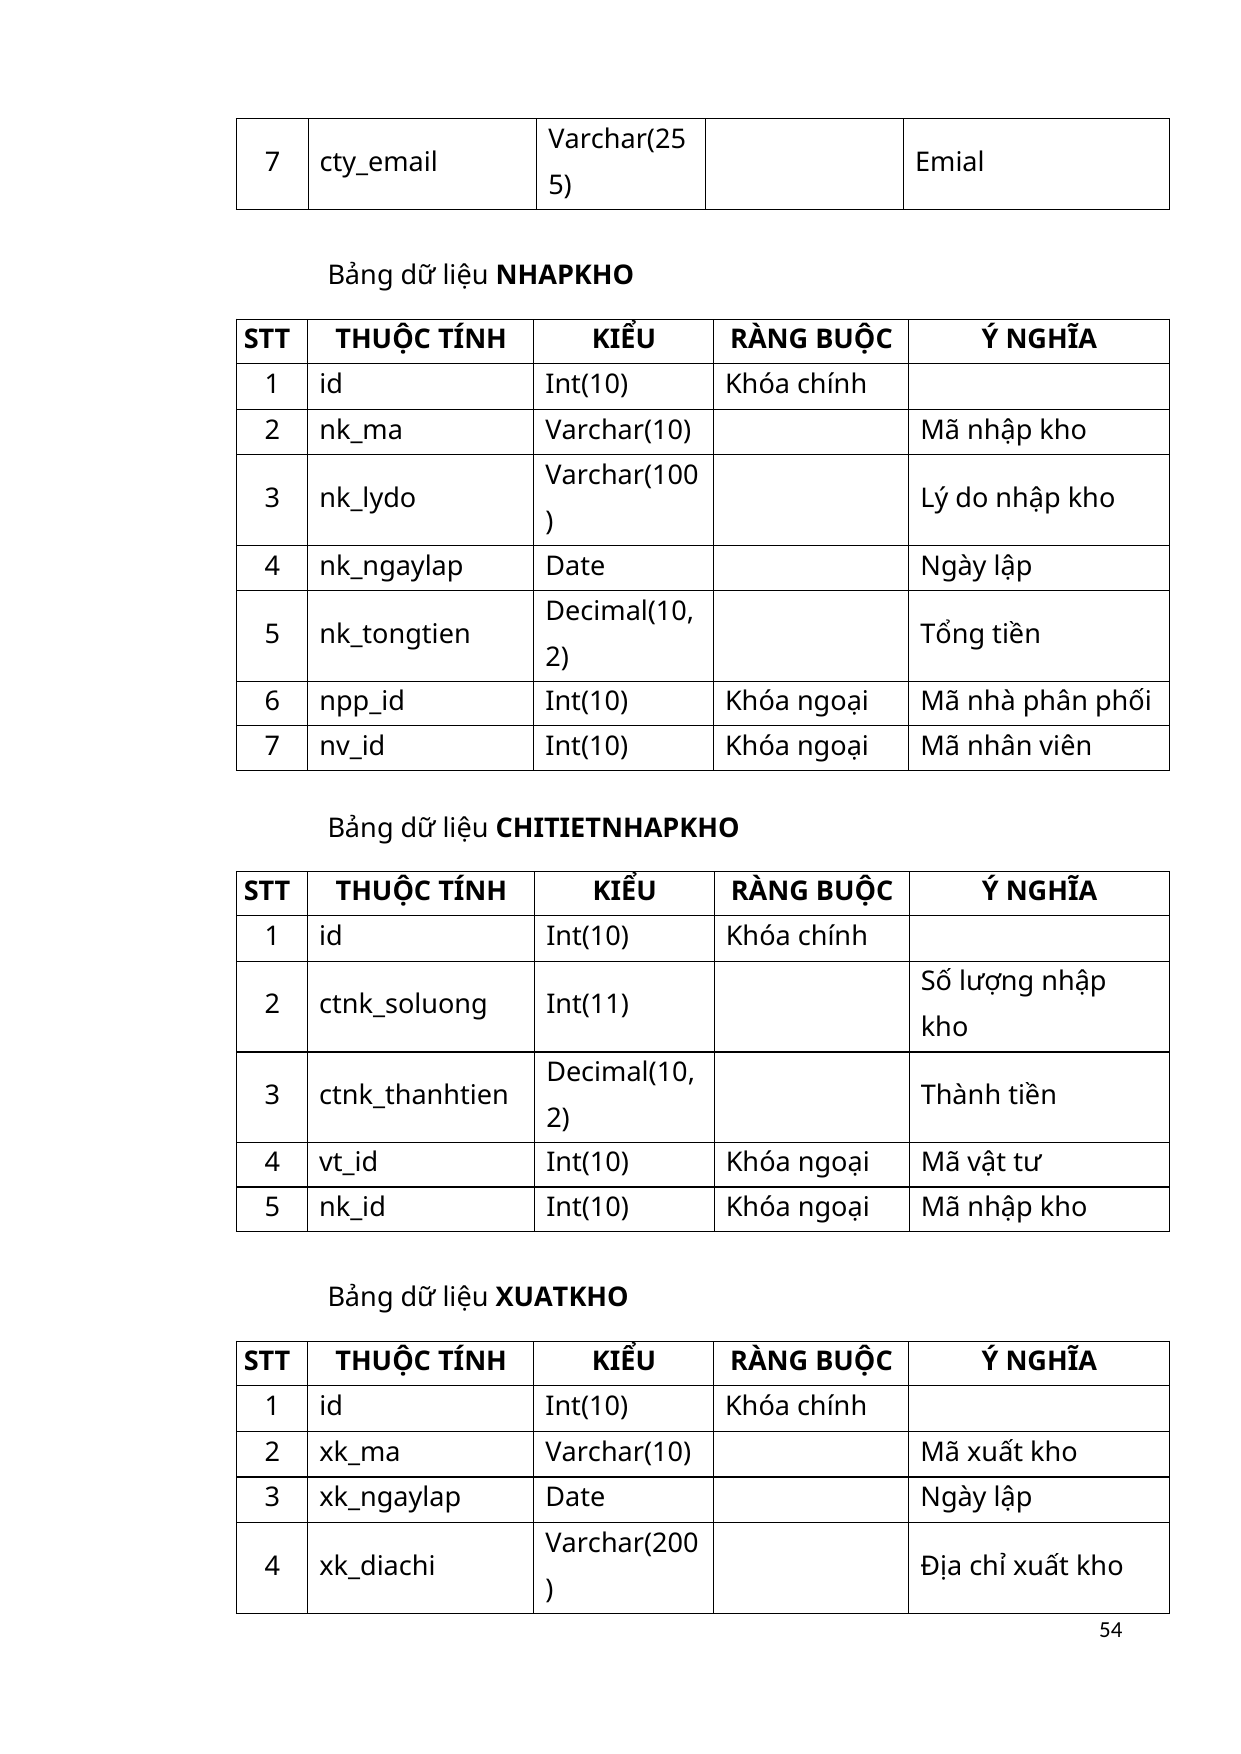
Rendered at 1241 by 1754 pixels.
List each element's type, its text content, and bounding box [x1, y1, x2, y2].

table_header RÀNG BUỘC [715, 872, 909, 915]
table_cell Varchar(10) [534, 1432, 713, 1476]
table_cell [910, 916, 1169, 961]
table_cell Varchar(100) [534, 455, 713, 545]
list Bảng dữ liệu XUATKHO [252, 1278, 1122, 1315]
table_cell Int(10) [535, 916, 714, 961]
table_cell [714, 1478, 908, 1522]
table_cell 1 [237, 916, 307, 961]
list Bảng dữ liệu NHAPKHO [252, 256, 1122, 293]
table_header Ý NGHĨA [910, 872, 1169, 915]
table_cell Varchar(255) [537, 119, 705, 209]
table_cell id [308, 364, 533, 408]
table_cell nk_ngaylap [308, 546, 533, 590]
table_cell 3 [237, 1053, 307, 1142]
table_header THUỘC TÍNH [308, 1342, 533, 1385]
table_cell Mã nhập kho [910, 1188, 1169, 1231]
table_cell 3 [237, 1478, 307, 1522]
table_cell 4 [237, 1143, 307, 1186]
table_cell xk_diachi [308, 1523, 533, 1612]
table_cell Ngày lập [909, 546, 1169, 590]
table_cell Khóa chính [714, 1386, 908, 1431]
table_header STT [237, 872, 307, 915]
table_cell [714, 1432, 908, 1476]
table_cell Khóa chính [715, 916, 909, 961]
table_header KIỂU [535, 872, 714, 915]
table_cell Mã nhập kho [909, 410, 1169, 454]
table_cell [714, 591, 908, 681]
table_cell 1 [237, 364, 307, 408]
table_cell Mã xuất kho [909, 1432, 1169, 1476]
table_cell 2 [237, 962, 307, 1051]
table_cell [714, 546, 908, 590]
table_cell Date [534, 1478, 713, 1522]
table_cell Int(10) [535, 1143, 714, 1186]
table_cell Thành tiền [910, 1053, 1169, 1142]
table_cell Int(10) [534, 682, 713, 725]
table_cell Mã nhân viên [909, 726, 1169, 770]
table_cell Date [534, 546, 713, 590]
table_header KIỂU [534, 320, 713, 363]
table_cell 2 [237, 1432, 307, 1476]
table_cell nk_tongtien [308, 591, 533, 681]
table_cell 3 [237, 455, 307, 545]
table_cell Decimal(10,2) [535, 1053, 714, 1142]
table_cell xk_ngaylap [308, 1478, 533, 1522]
table_cell Emial [904, 119, 1169, 209]
table_cell nk_lydo [308, 455, 533, 545]
table_cell Khóa ngoại [714, 726, 908, 770]
table_cell Int(11) [535, 962, 714, 1051]
table_cell 2 [237, 410, 307, 454]
table_cell Varchar(10) [534, 410, 713, 454]
table_cell Decimal(10,2) [534, 591, 713, 681]
table_cell Địa chỉ xuất kho [909, 1523, 1169, 1612]
table_cell Lý do nhập kho [909, 455, 1169, 545]
table_cell [909, 364, 1169, 408]
table_cell [706, 119, 903, 209]
table_header THUỘC TÍNH [308, 872, 534, 915]
table_header KIỂU [534, 1342, 713, 1385]
table_cell Tổng tiền [909, 591, 1169, 681]
table_cell id [308, 916, 534, 961]
table_cell ctnk_thanhtien [308, 1053, 534, 1142]
table_cell 5 [237, 591, 307, 681]
table_cell Int(10) [534, 364, 713, 408]
table_cell Khóa ngoại [715, 1188, 909, 1231]
table_cell ctnk_soluong [308, 962, 534, 1051]
table_cell 4 [237, 1523, 307, 1612]
table_header Ý NGHĨA [909, 320, 1169, 363]
table_cell Ngày lập [909, 1478, 1169, 1522]
table_cell [715, 1053, 909, 1142]
table_header THUỘC TÍNH [308, 320, 533, 363]
table_cell Khóa ngoại [714, 682, 908, 725]
table_cell Mã nhà phân phối [909, 682, 1169, 725]
table_header STT [237, 320, 307, 363]
list Bảng dữ liệu CHITIETNHAPKHO [252, 808, 1122, 845]
table_cell Mã vật tư [910, 1143, 1169, 1186]
table_cell nv_id [308, 726, 533, 770]
table_cell 1 [237, 1386, 307, 1431]
table_cell [909, 1386, 1169, 1431]
table_cell Int(10) [535, 1188, 714, 1231]
table_header RÀNG BUỘC [714, 320, 908, 363]
table_cell Int(10) [534, 1386, 713, 1431]
table_header Ý NGHĨA [909, 1342, 1169, 1385]
table_cell Số lượng nhập kho [910, 962, 1169, 1051]
table_cell 4 [237, 546, 307, 590]
table_cell [714, 455, 908, 545]
table_cell nk_id [308, 1188, 534, 1231]
table_header RÀNG BUỘC [714, 1342, 908, 1385]
table_cell Varchar(200) [534, 1523, 713, 1612]
table_cell 7 [237, 726, 307, 770]
table_cell cty_email [309, 119, 536, 209]
table_cell vt_id [308, 1143, 534, 1186]
table_cell Khóa ngoại [715, 1143, 909, 1186]
table_cell 5 [237, 1188, 307, 1231]
table_cell 7 [237, 119, 308, 209]
table_cell [715, 962, 909, 1051]
table_cell nk_ma [308, 410, 533, 454]
table_cell [714, 1523, 908, 1612]
table_cell xk_ma [308, 1432, 533, 1476]
table_cell Khóa chính [714, 364, 908, 408]
table_cell npp_id [308, 682, 533, 725]
table_header STT [237, 1342, 307, 1385]
table_cell 6 [237, 682, 307, 725]
table_cell [714, 410, 908, 454]
table_cell id [308, 1386, 533, 1431]
table_cell Int(10) [534, 726, 713, 770]
